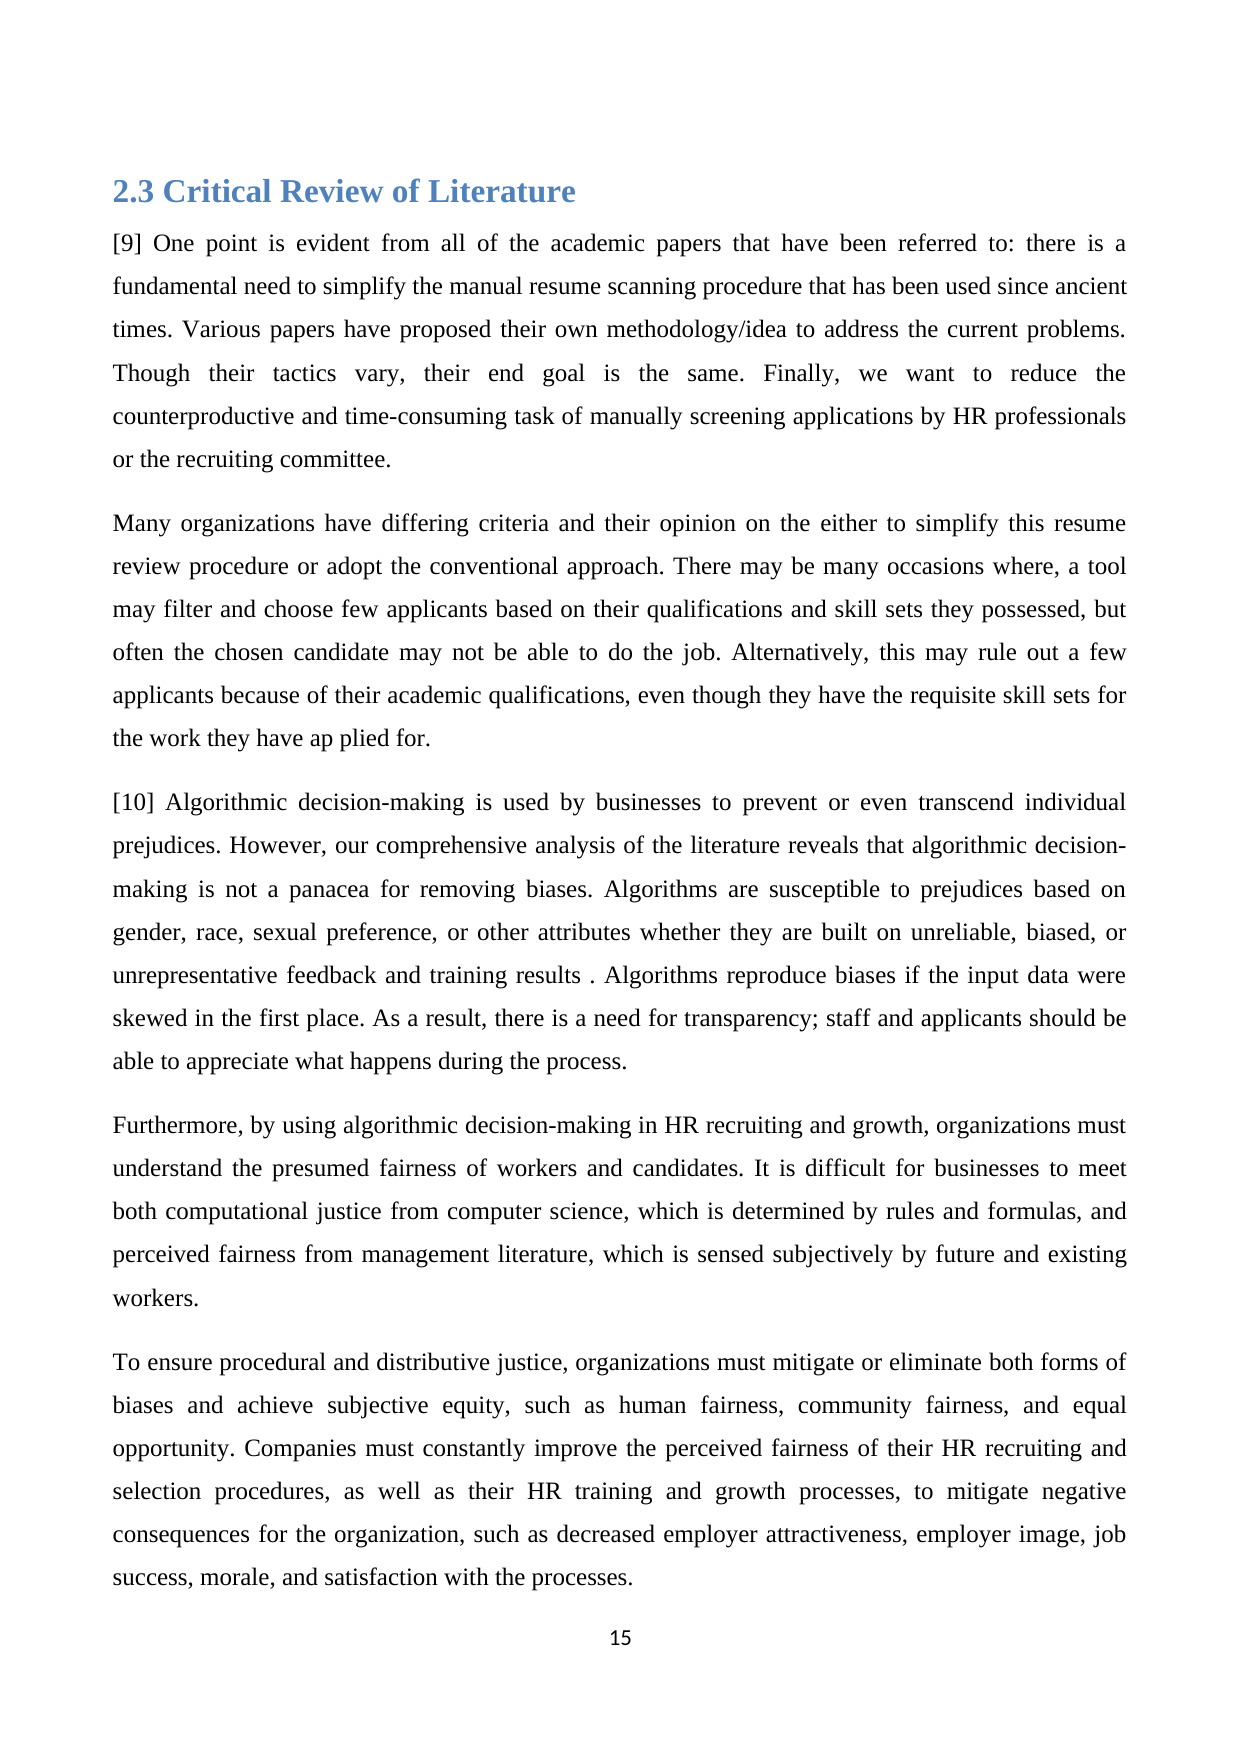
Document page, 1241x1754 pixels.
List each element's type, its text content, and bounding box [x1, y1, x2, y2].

text [9] One point is evident from all of the academic papers that have been referred to: there is a fundamental need to simplify the manual resume scanning procedure that has been used since ancient times. Various papers have proposed their own methodology/idea to address the current problems. Though their tactics vary, their end goal is the same. Finally, we want to reduce the counterproductive and time-consuming task of manually screening applications by HR professionals or the recruiting committee. [112, 228, 1128, 473]
text Furthermore, by using algorithmic decision-making in HR recruiting and growth, organizations must understand the presumed fairness of workers and candidates. It is difficult for businesses to meet both computational justice from computer science, which is determined by rules and formulas, and perceived fairness from management literature, which is sensed subjectively by future and existing workers. [112, 1110, 1128, 1311]
text To ensure procedural and distributive justice, organizations must mitigate or eliminate both forms of biases and achieve subjective equity, such as human fairness, community fairness, and equal opportunity. Companies must constantly improve the perceived fairness of their HR recruiting and selection procedures, as well as their HR training and growth processes, to mitigate negative consequences for the organization, such as decreased employer attractiveness, employer image, job success, morale, and satisfaction with the processes. [112, 1347, 1128, 1591]
text Many organizations have differing criteria and their opinion on the either to simplify this resume review procedure or adopt the conventional approach. There may be many occasions where, a tool may filter and choose few applicants based on their qualifications and skill sets they possessed, but often the chosen candidate may not be able to do the job. Alternatively, this may rule out a few applicants because of their academic qualifications, even though they have the requisite skill sets for the work they have ap plied for. [112, 508, 1128, 752]
subtitle 2.3 Critical Review of Literature [112, 171, 1128, 209]
text [10] Algorithmic decision-making is used by businesses to prevent or even transcend individual prejudices. However, our comprehensive analysis of the literature reveals that algorithmic decision-making is not a panacea for removing biases. Algorithms are susceptible to prejudices based on gender, race, sexual preference, or other attributes whether they are built on unreliable, biased, or unrepresentative feedback and training results . Algorithms reproduce biases if the input data were skewed in the first place. As a result, there is a need for transparency; staff and applicants should be able to appreciate what happens during the process. [112, 787, 1128, 1075]
